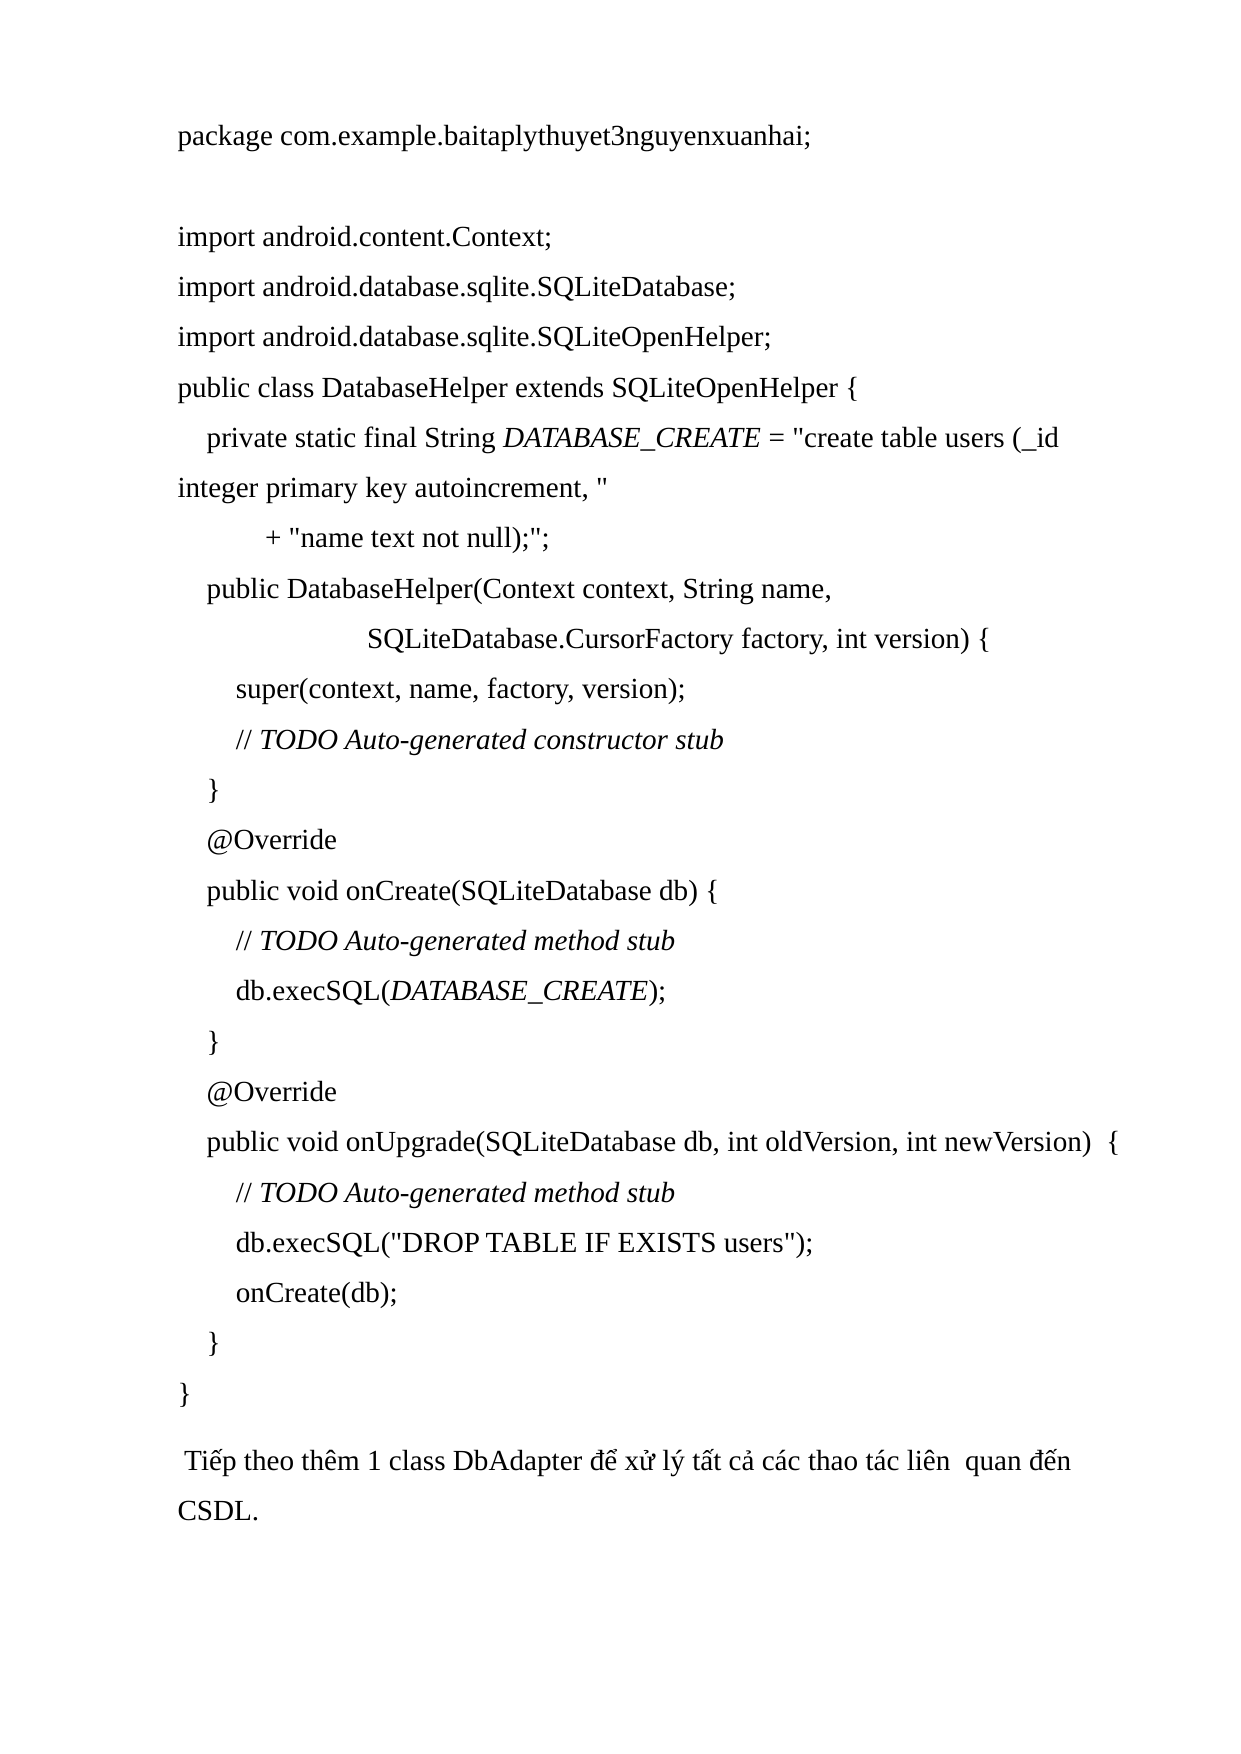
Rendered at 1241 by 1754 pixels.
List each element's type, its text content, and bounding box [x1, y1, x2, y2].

text Tiếp theo thêm 1 class DbAdapter để xử lý tất cả các thao tác liên quan đến CSDL. [177, 1443, 1152, 1527]
text package com.example.baitaplythuyet3nguyenxuanhai; import android.content.Context; import android.database.sqlite.SQLiteDatabase; import android.database.sqlite.SQLiteOpenHelper; public class DatabaseHelper extends SQLiteOpenHelper { private static final String DATABASE_CREATE = "create table users (_id integer primary key autoincrement, " + "name text not null);"; public DatabaseHelper(Context context, String name, SQLiteDatabase.CursorFactory factory, int version) { super(context, name, factory, version); // TODO Auto-generated constructor stub } @Override public void onCreate(SQLiteDatabase db) { // TODO Auto-generated method stub db.execSQL(DATABASE_CREATE); } @Override public void onUpgrade(SQLiteDatabase db, int oldVersion, int newVersion) { // TODO Auto-generated method stub db.execSQL("DROP TABLE IF EXISTS users"); onCreate(db); } } [177, 118, 1152, 1409]
